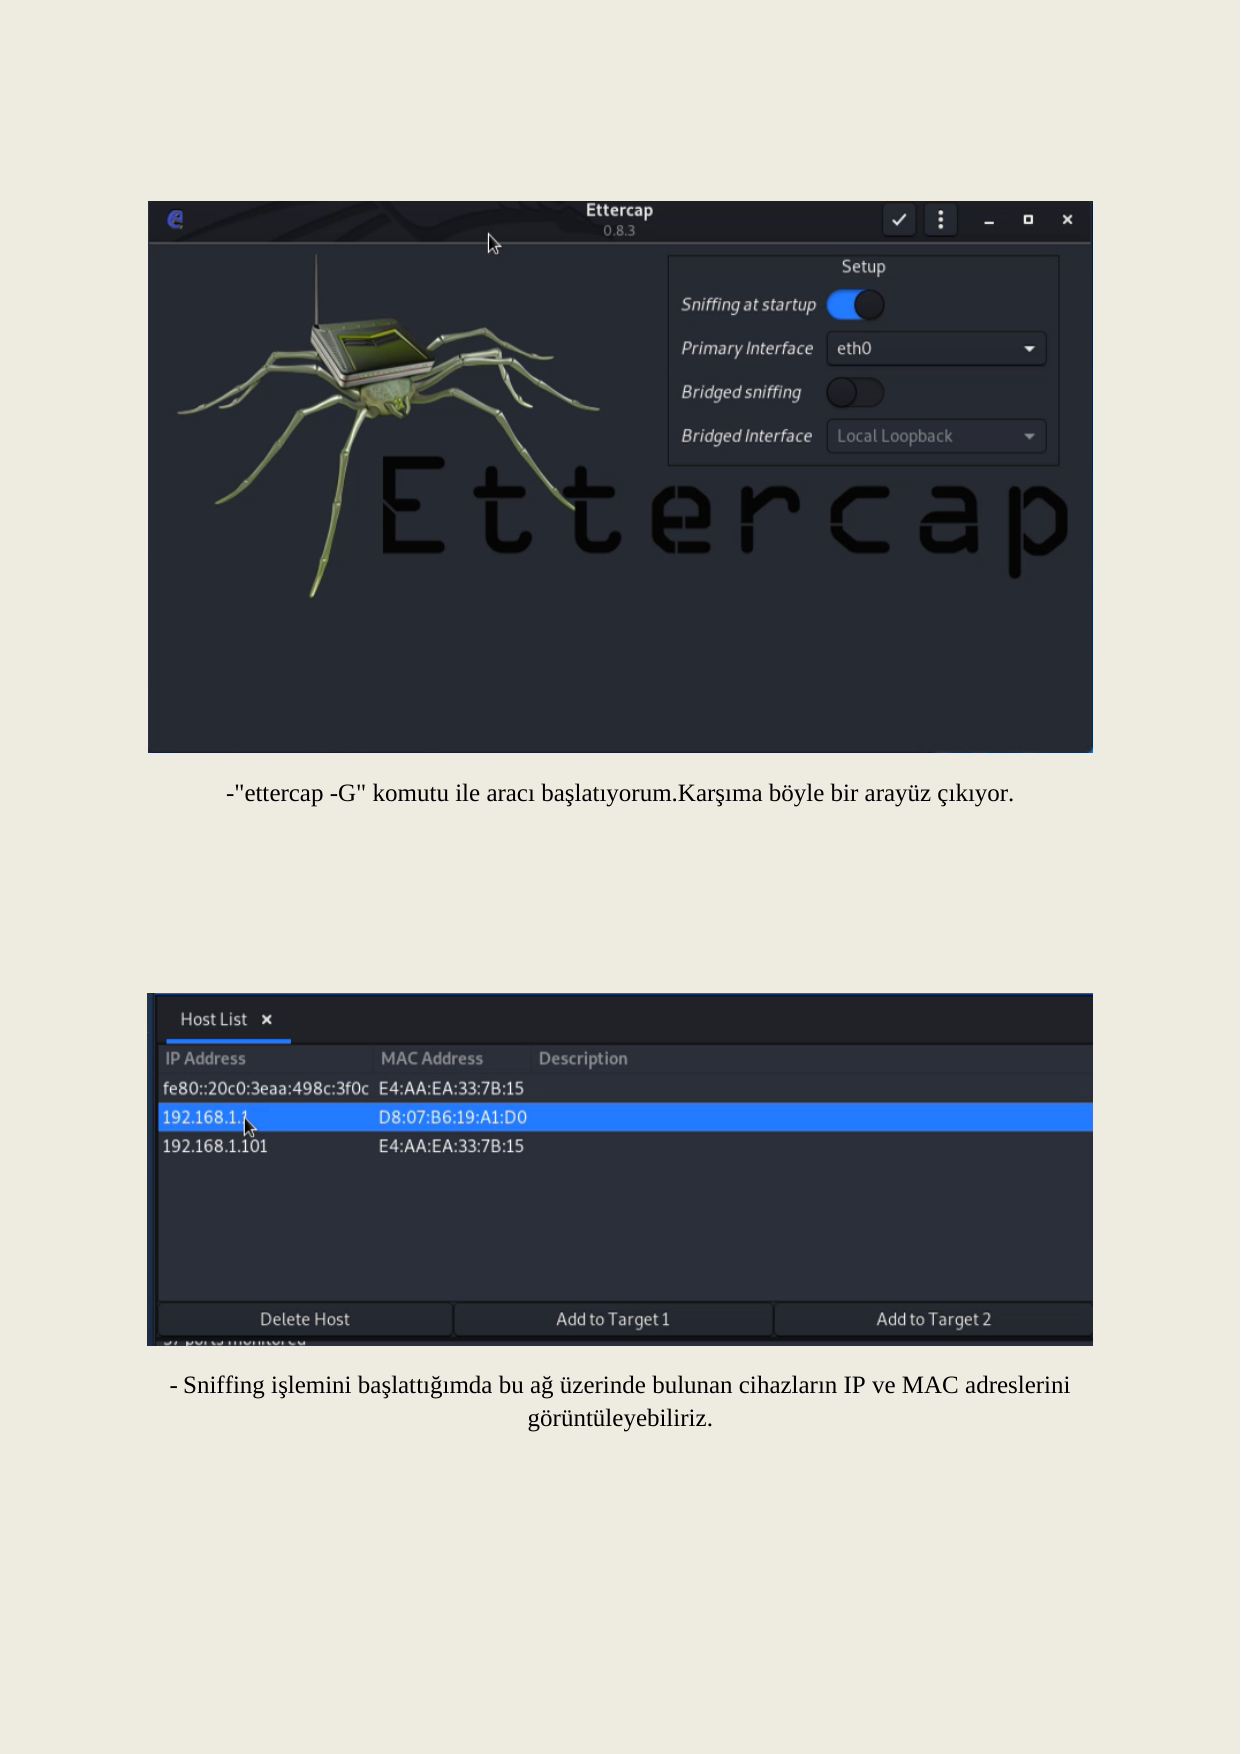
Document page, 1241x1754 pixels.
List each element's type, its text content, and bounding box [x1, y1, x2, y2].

picture [148, 201, 1093, 753]
picture [147, 993, 1093, 1346]
text - Sniffing işlemini başlattığımda bu ağ üzerinde bulunan cihazların IP ve MAC adreslerini görüntüleyebiliriz. [148, 1370, 1093, 1432]
text -"ettercap -G" komutu ile aracı başlatıyorum.Karşıma böyle bir arayüz çıkıyor. [148, 778, 1093, 807]
